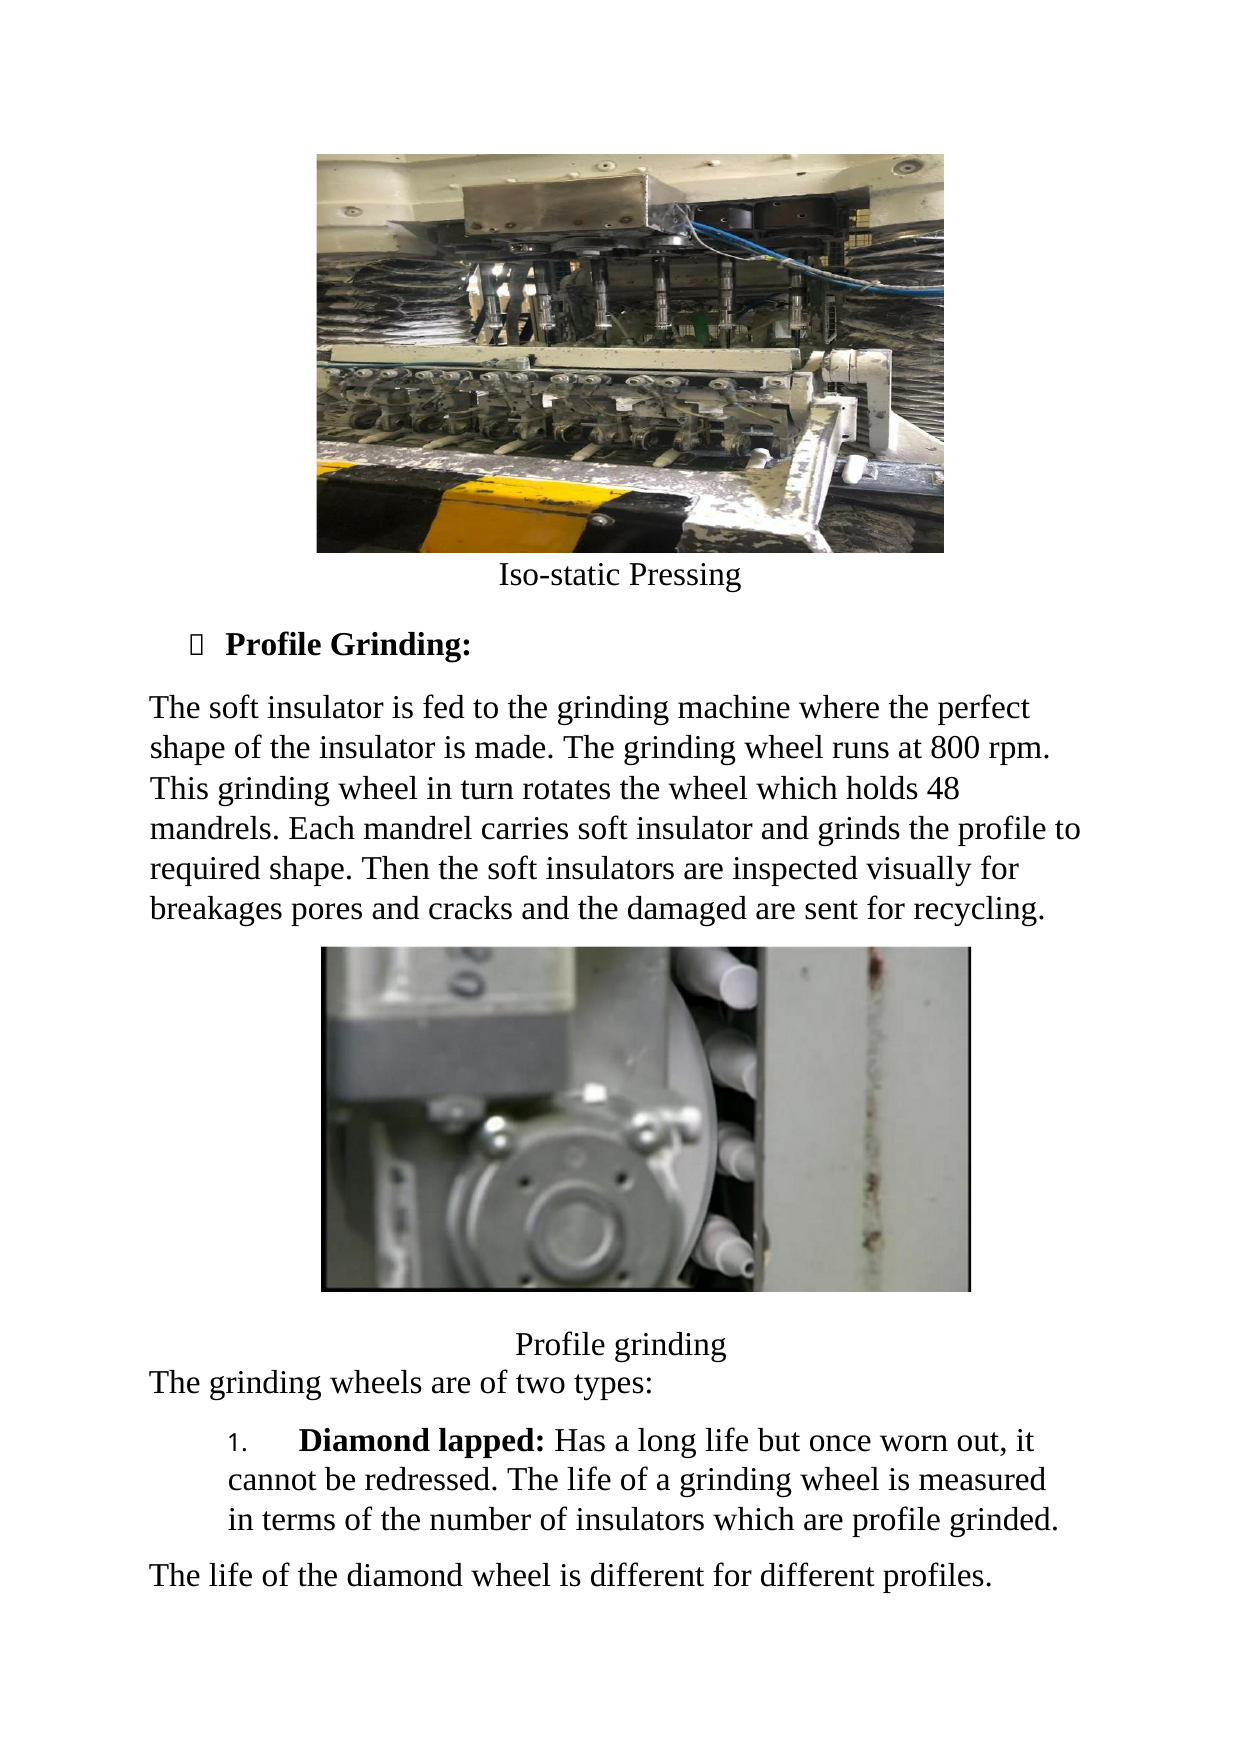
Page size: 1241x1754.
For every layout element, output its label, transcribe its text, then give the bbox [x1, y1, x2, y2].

picture [321, 946, 972, 1292]
text The life of the diamond wheel is different for different profiles. [148, 1555, 1194, 1594]
text Iso-static Pressing [217, 554, 1023, 593]
subtitle Profile Grinding: [188, 612, 1194, 672]
text Profile grinding The grinding wheels are of two types: [148, 1220, 728, 1401]
picture [316, 154, 944, 553]
text The soft insulator is fed to the grinding machine where the perfect shape of the insulator is made. The grinding wheel runs at 800 rpm. This grinding wheel in turn rotates the wheel which holds 48 mandrels. Each mandrel carries soft insulator and grinds the profile to required shape. Then the soft insulators are inspected visually for breakages pores and cracks and the damaged are sent for recycling. [148, 687, 1083, 927]
list Diamond lapped: Has a long life but once worn out, it cannot be redressed. The life of a grinding wheel is measured in terms of the number of insulators which are profile grinded. [227, 1420, 1079, 1537]
